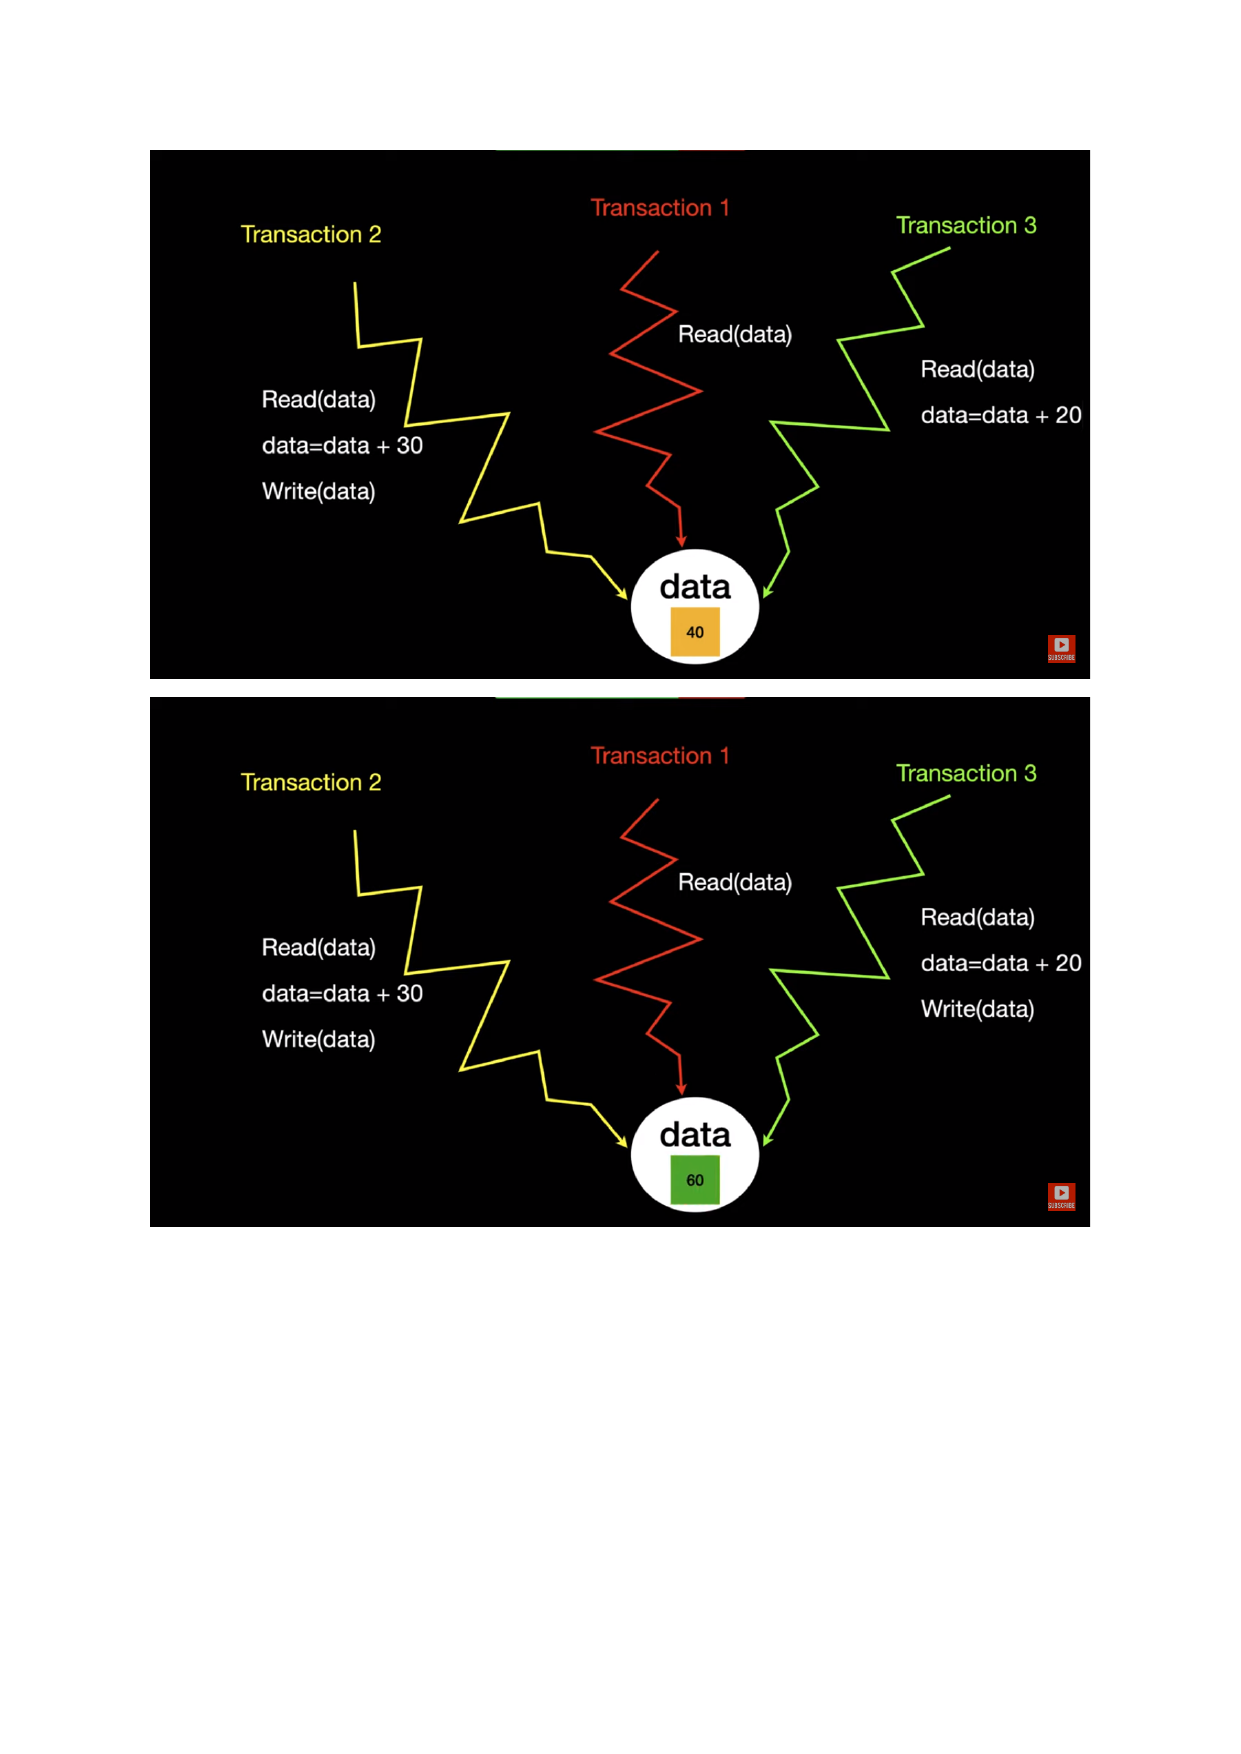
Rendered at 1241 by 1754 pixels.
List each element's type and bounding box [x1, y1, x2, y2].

picture [150, 697, 1091, 1227]
picture [150, 150, 1091, 679]
